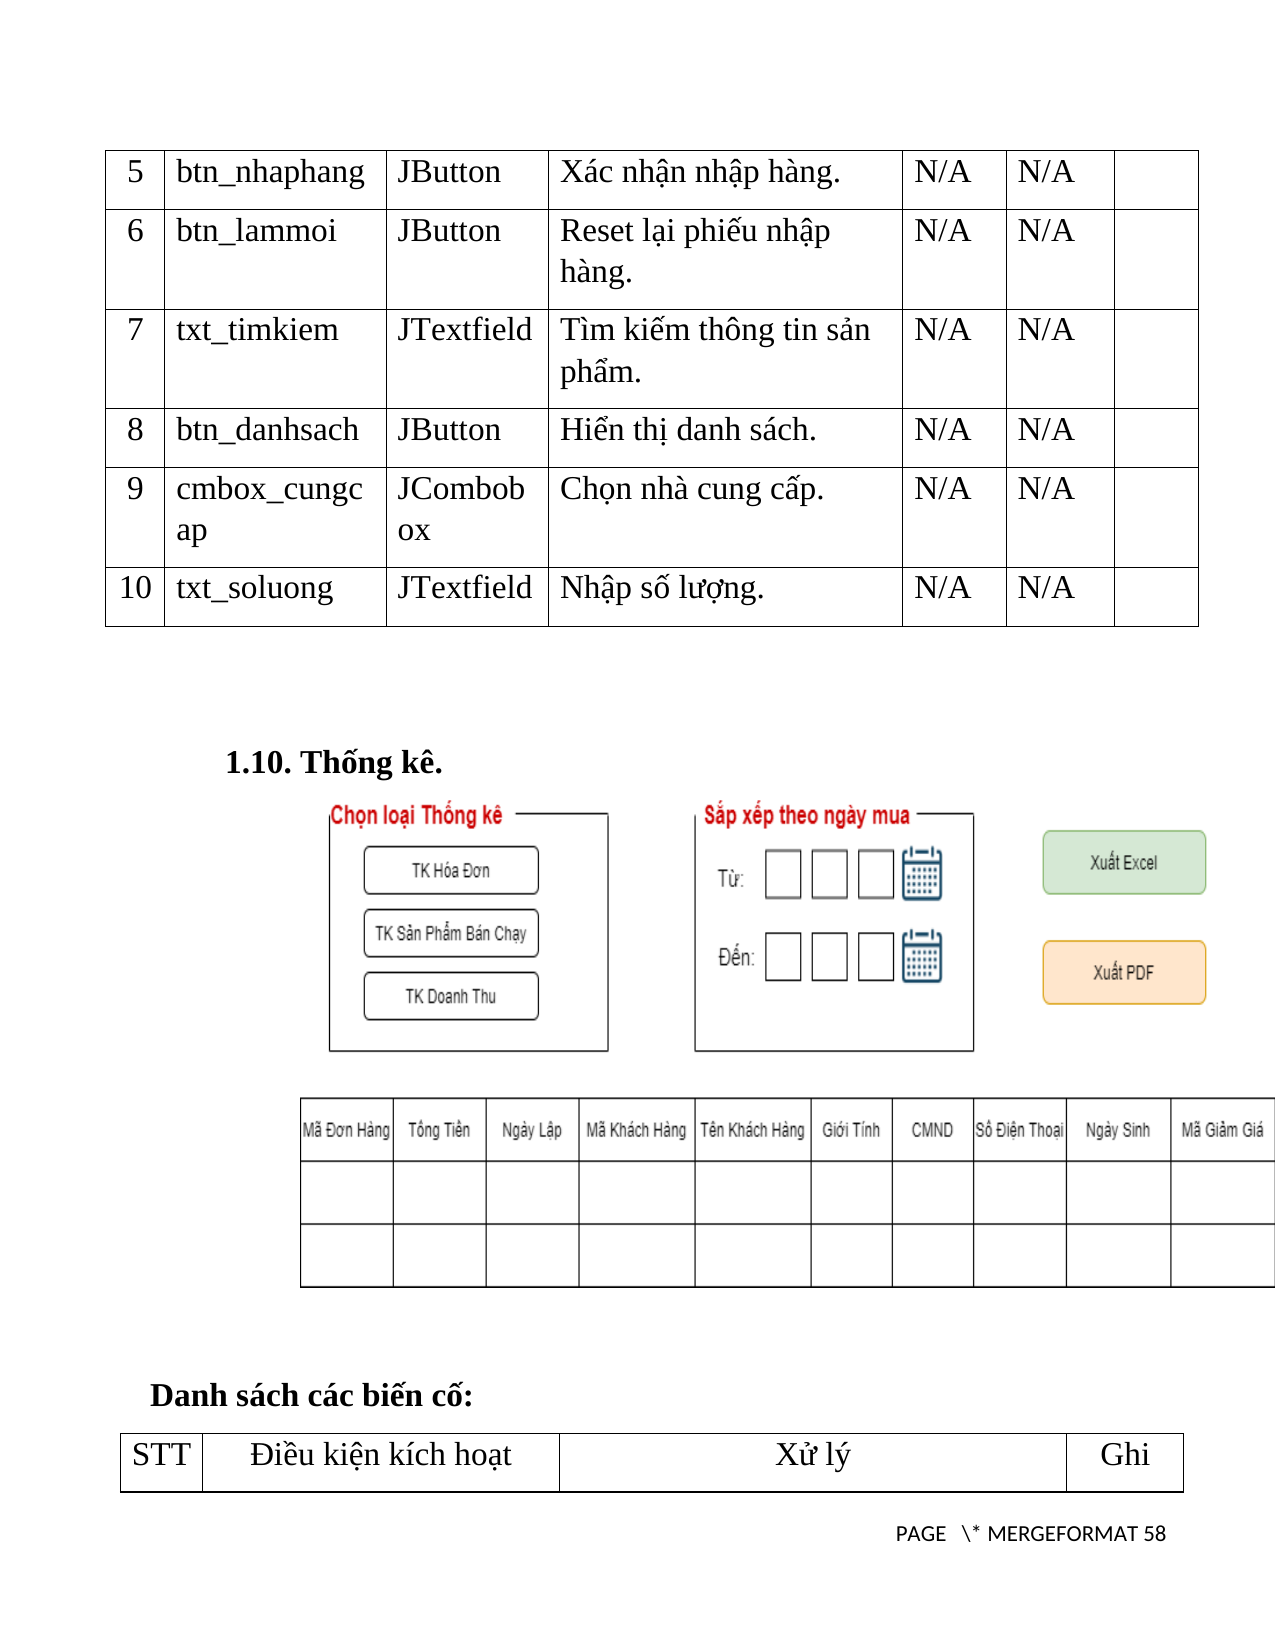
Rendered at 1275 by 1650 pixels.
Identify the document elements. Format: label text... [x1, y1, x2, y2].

table_cell [1115, 468, 1198, 567]
table_cell Tìm kiếm thông tin sản phẩm. [549, 310, 902, 408]
picture [300, 799, 1275, 1288]
table_cell N/A [903, 568, 1006, 626]
table_cell [1115, 210, 1198, 308]
table_cell JCombobox [387, 468, 548, 567]
table_cell N/A [1007, 310, 1114, 408]
table_cell 10 [106, 568, 164, 626]
table_cell Chọn nhà cung cấp. [549, 468, 902, 567]
table_header Ghi chú [1067, 1434, 1183, 1491]
table_header Điều kiện kích hoạt [203, 1434, 559, 1491]
table_cell N/A [1007, 210, 1114, 308]
table_cell N/A [1007, 409, 1114, 467]
table_cell JButton [387, 409, 548, 467]
table_cell btn_nhaphang [165, 151, 386, 209]
table_cell [1115, 151, 1198, 209]
table_cell 6 [106, 210, 164, 308]
list Thống kê. [225, 742, 1167, 781]
table_cell N/A [903, 310, 1006, 408]
table_cell N/A [903, 210, 1006, 308]
table_cell txt_soluong [165, 568, 386, 626]
text Danh sách các biến cố: [150, 1375, 1167, 1414]
table_cell txt_timkiem [165, 310, 386, 408]
table_cell 5 [106, 151, 164, 209]
table_cell btn_lammoi [165, 210, 386, 308]
table_cell [1115, 409, 1198, 467]
table_cell JTextfield [387, 568, 548, 626]
table_cell 9 [106, 468, 164, 567]
table_cell N/A [1007, 151, 1114, 209]
table_cell JTextfield [387, 310, 548, 408]
table_cell N/A [1007, 568, 1114, 626]
table_cell JButton [387, 210, 548, 308]
table_cell Reset lại phiếu nhập hàng. [549, 210, 902, 308]
table_cell N/A [1007, 468, 1114, 567]
table_cell Xác nhận nhập hàng. [549, 151, 902, 209]
table_cell N/A [903, 468, 1006, 567]
table_cell 8 [106, 409, 164, 467]
table_cell Hiển thị danh sách. [549, 409, 902, 467]
table_cell [1115, 568, 1198, 626]
table_header STT [121, 1434, 202, 1491]
table_cell 7 [106, 310, 164, 408]
table_cell [1115, 310, 1198, 408]
table_cell btn_danhsach [165, 409, 386, 467]
table_cell N/A [903, 409, 1006, 467]
table_cell Nhập số lượng. [549, 568, 902, 626]
table_header Xử lý [560, 1434, 1066, 1491]
table_cell cmbox_cungcap [165, 468, 386, 567]
table_cell JButton [387, 151, 548, 209]
table_cell N/A [903, 151, 1006, 209]
